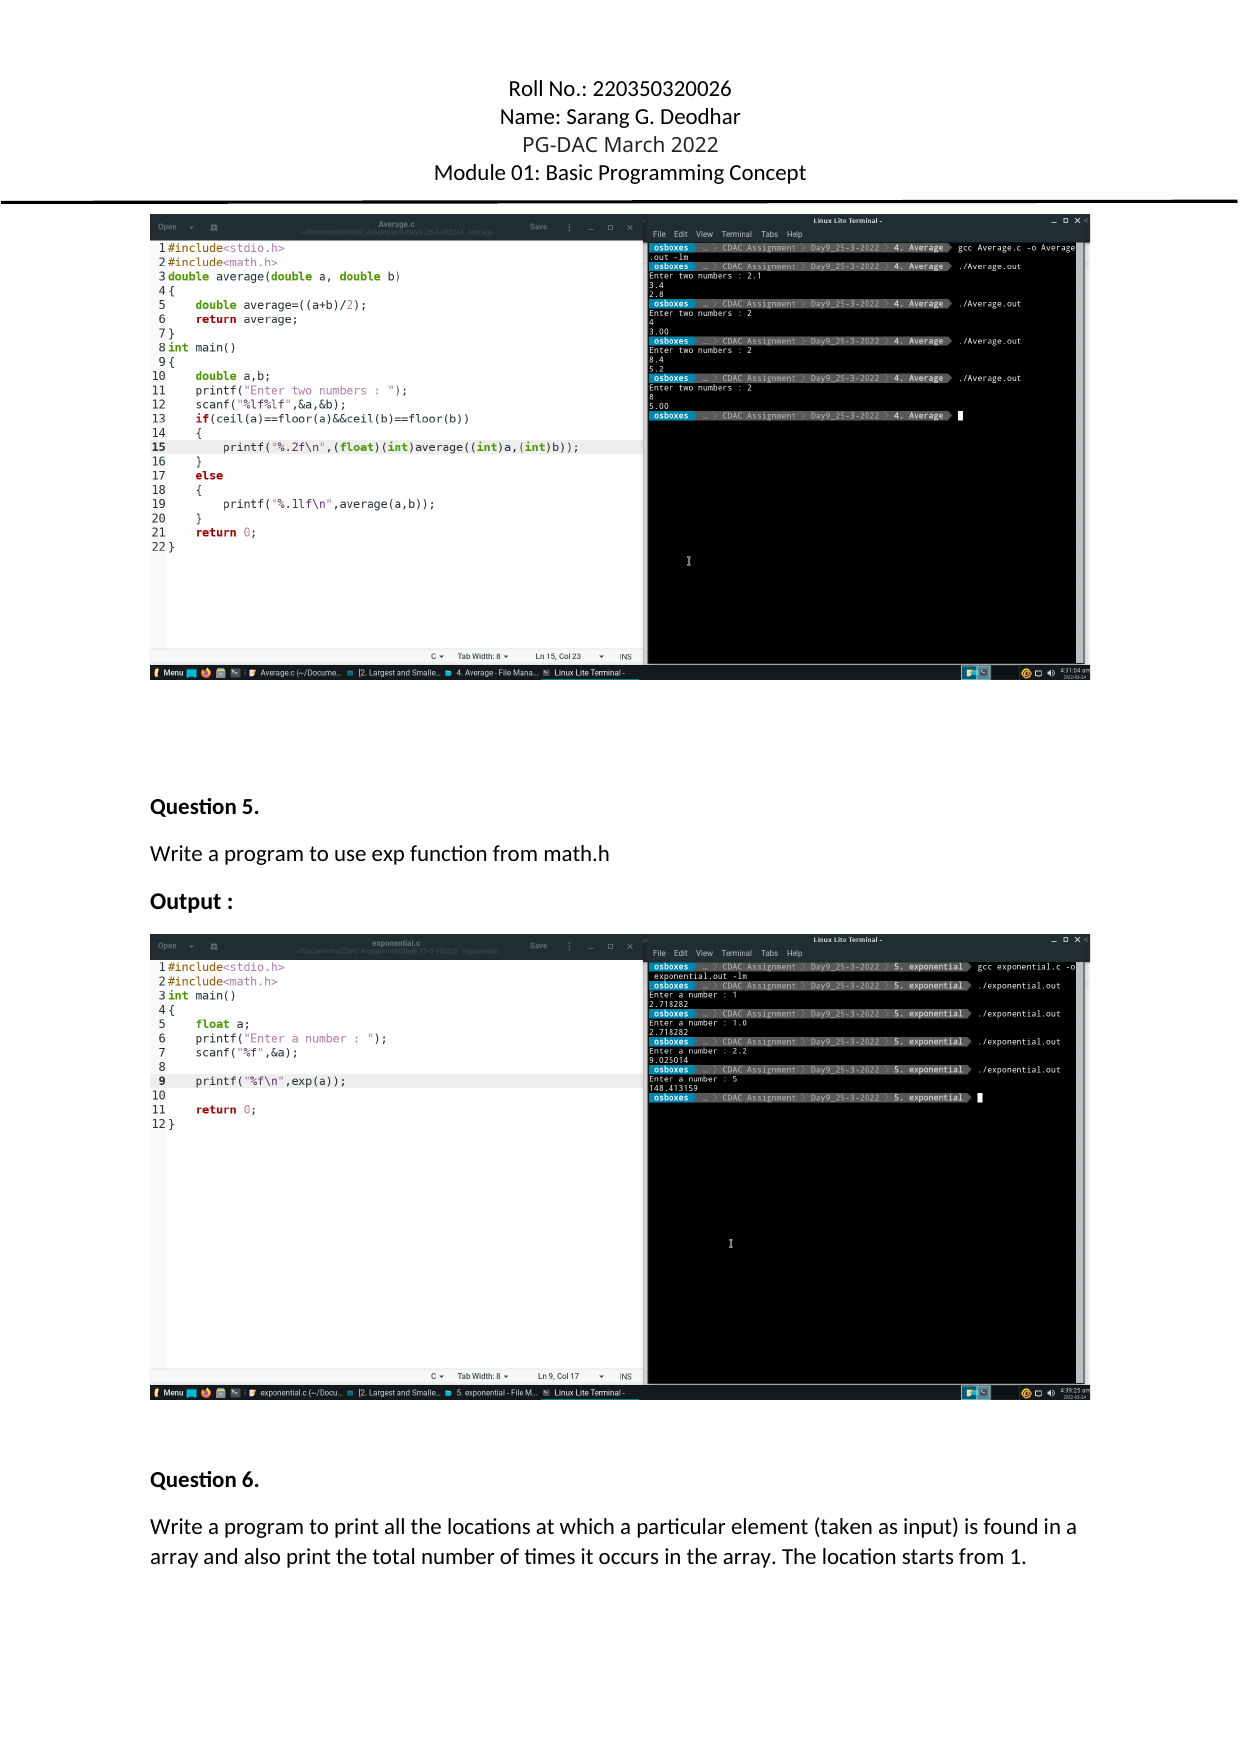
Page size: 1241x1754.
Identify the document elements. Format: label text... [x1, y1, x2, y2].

text Output : [150, 886, 1090, 915]
picture [150, 214, 1091, 680]
text Write a program to print all the locations at which a particular element (taken as input) is found in a array and also print the total number of times it occurs in the array. The location starts from 1. [150, 1512, 1090, 1570]
text Question 6. [150, 1465, 1090, 1493]
picture [150, 934, 1091, 1400]
text Question 5. [150, 792, 1090, 820]
text Write a program to use exp function from math.h [150, 839, 1090, 867]
